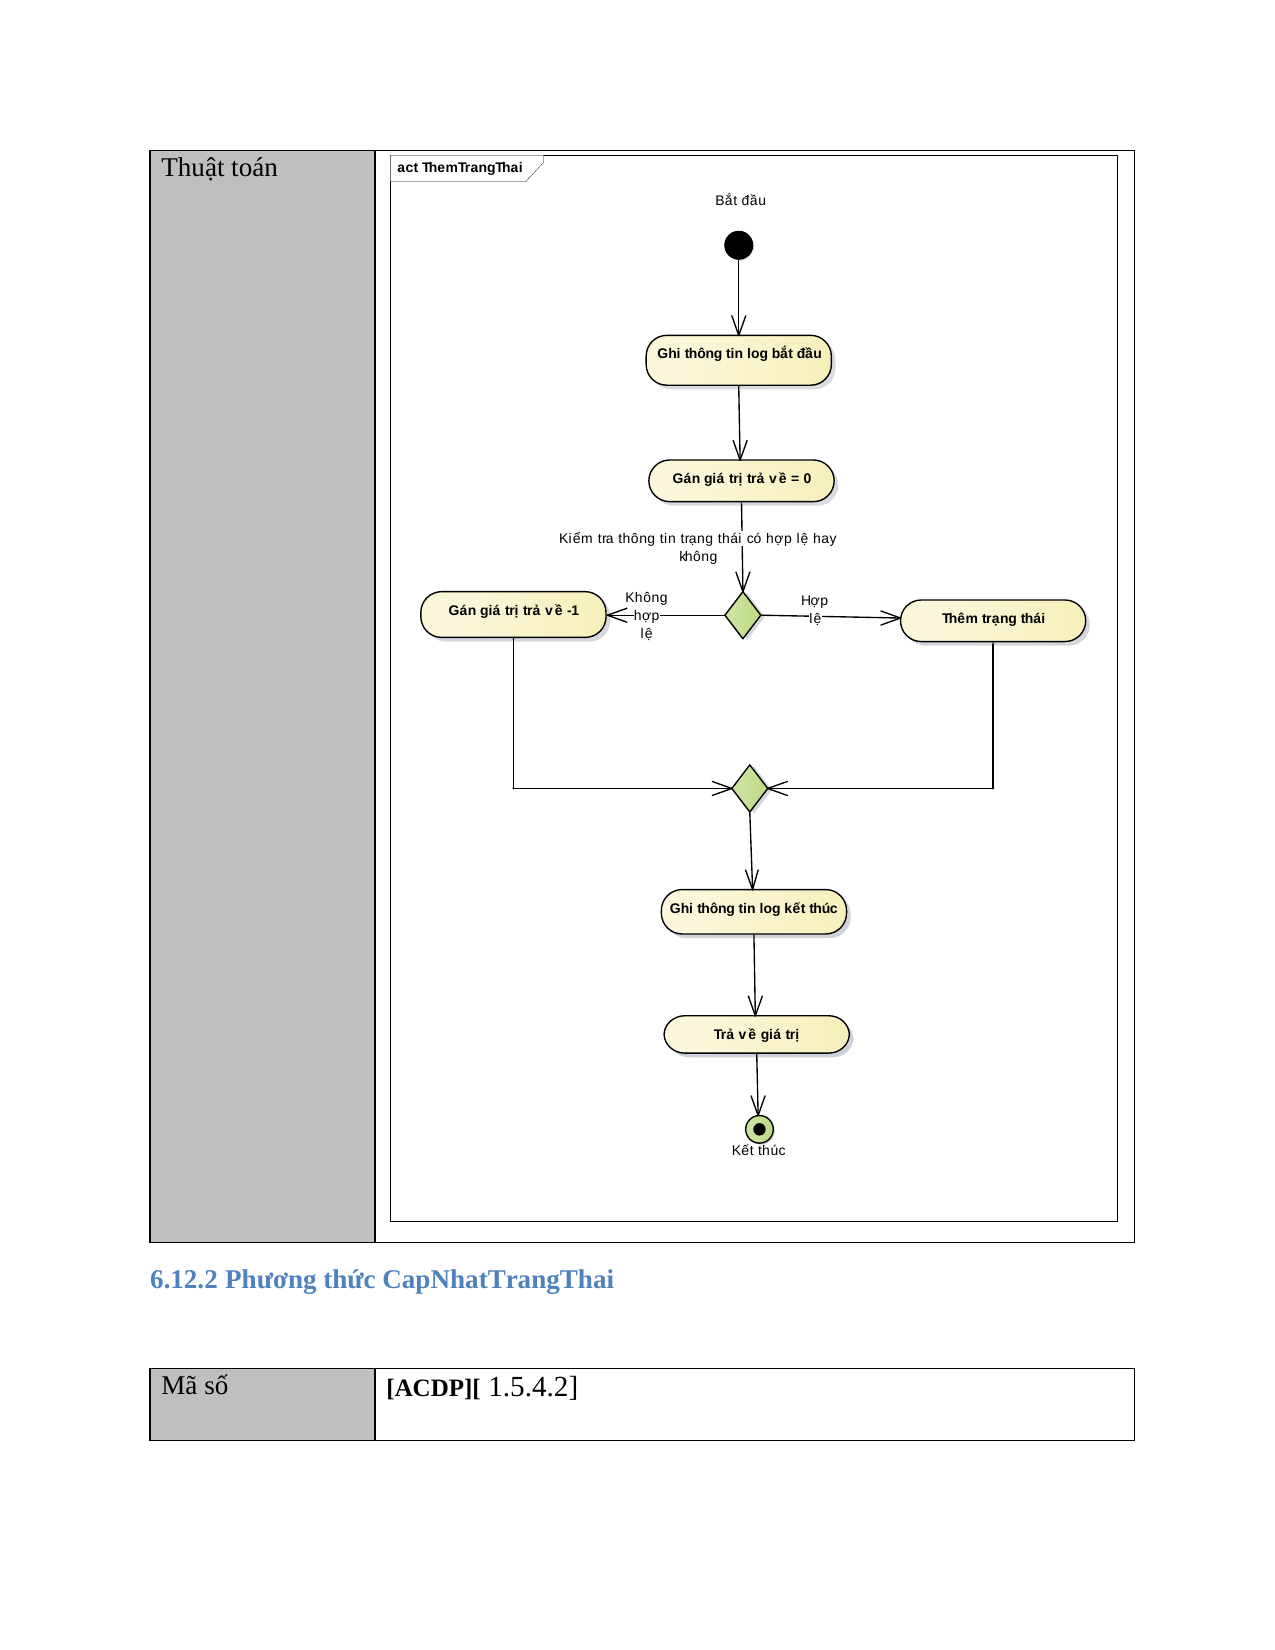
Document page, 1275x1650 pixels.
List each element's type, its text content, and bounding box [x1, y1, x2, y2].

subtitle Phương thức CapNhatTrangThai [150, 1263, 1125, 1295]
table_cell Thuật toán [151, 151, 374, 1242]
table_header Mã số [151, 1369, 374, 1440]
table_header [ACDP][ 1.5.4.2] [376, 1369, 1134, 1440]
table_cell [376, 151, 1134, 1242]
